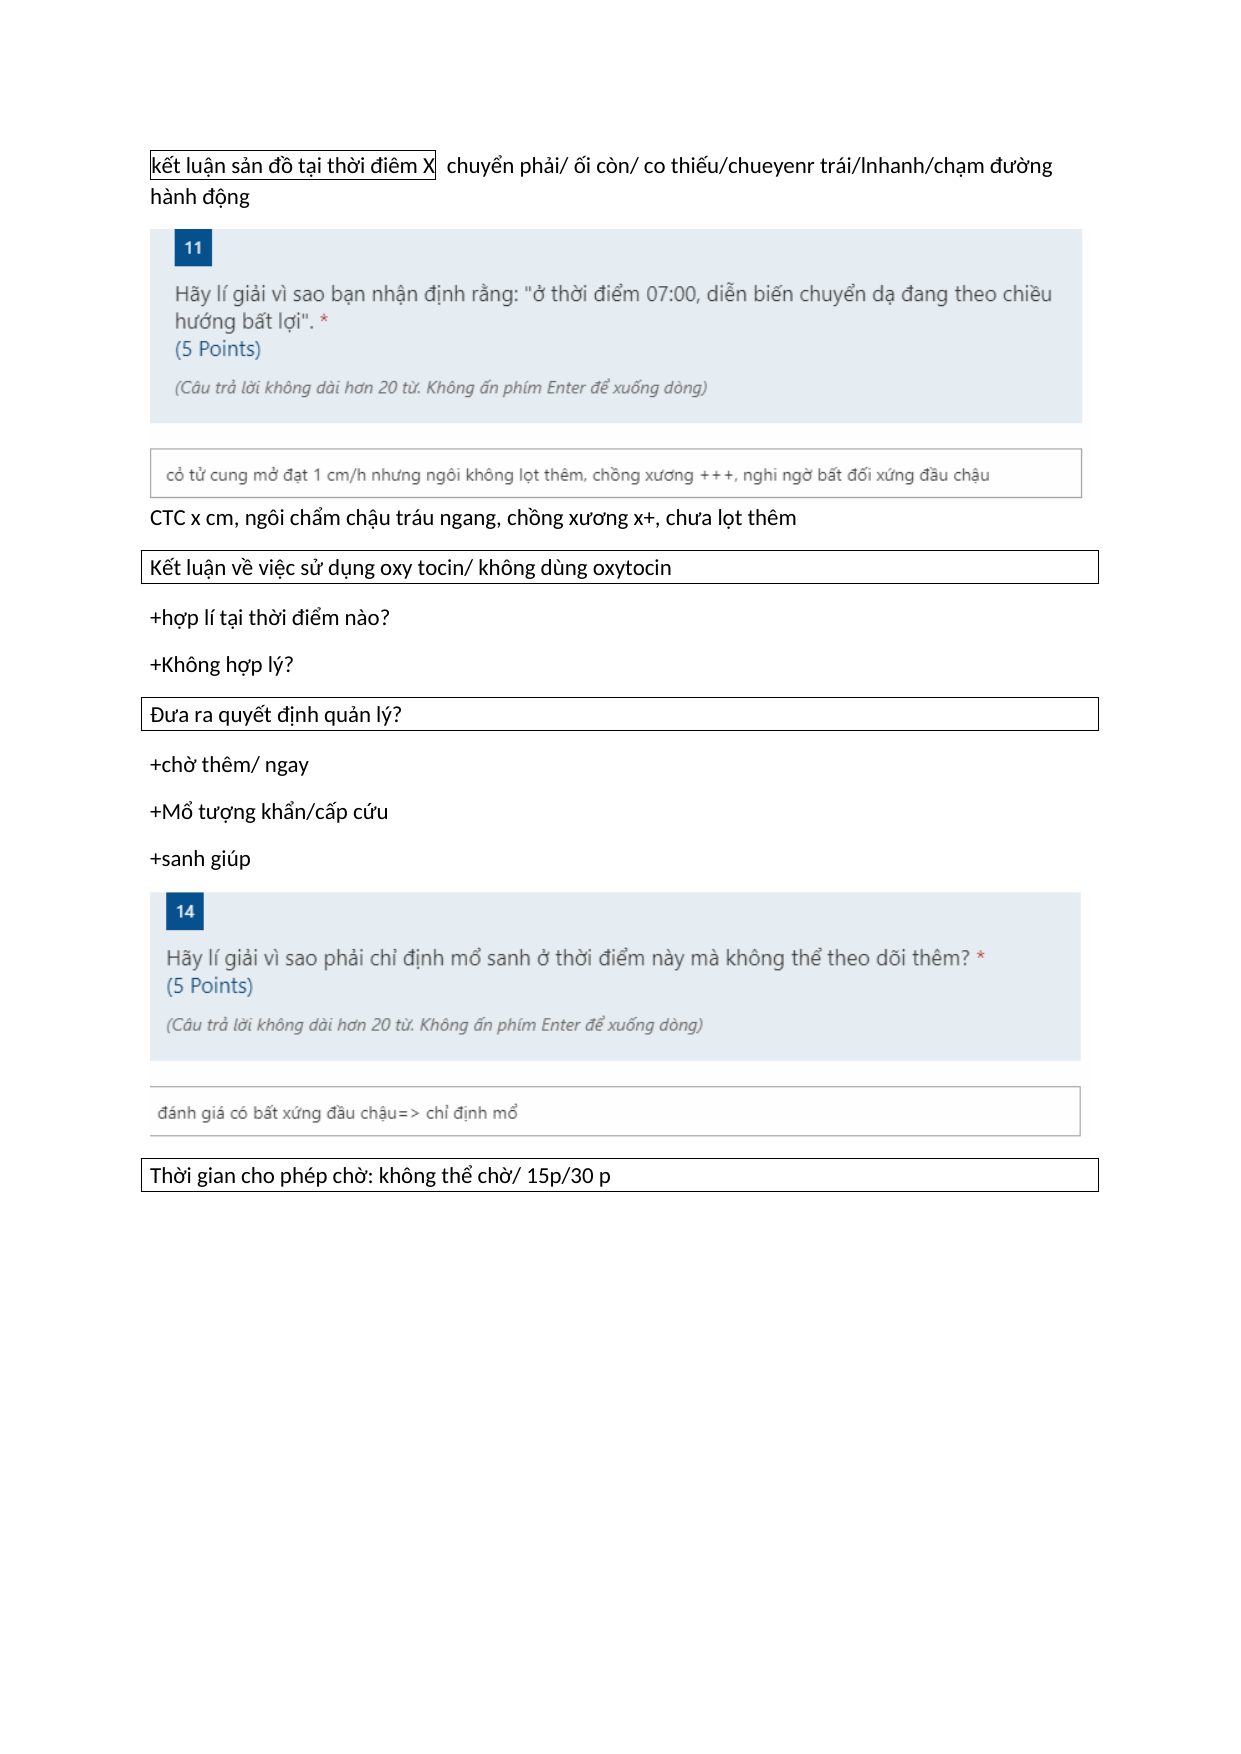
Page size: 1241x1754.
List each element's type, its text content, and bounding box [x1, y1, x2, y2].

text +Mổ tượng khẩn/cấp cứu [150, 797, 1090, 825]
text Kết luận về việc sử dụng oxy tocin/ không dùng oxytocin [142, 551, 1098, 583]
text Thời gian cho phép chờ: không thể chờ/ 15p/30 p [142, 1159, 1098, 1191]
text +sanh giúp [150, 844, 1090, 872]
text +hợp lí tại thời điểm nào? [150, 603, 1090, 631]
picture [150, 229, 1091, 502]
picture [150, 890, 1091, 1139]
text +chờ thêm/ ngay [150, 750, 1090, 778]
text Đưa ra quyết định quản lý? [142, 698, 1098, 730]
text +Không hợp lý? [150, 650, 1090, 678]
text CTC x cm, ngôi chẩm chậu tráu ngang, chồng xương x+, chưa lọt thêm [150, 502, 1090, 531]
text kết luận sản đồ tại thời điêm X chuyển phải/ ối còn/ co thiếu/chueyenr trái/lnhanh/chạm đường hành động [150, 150, 1090, 210]
